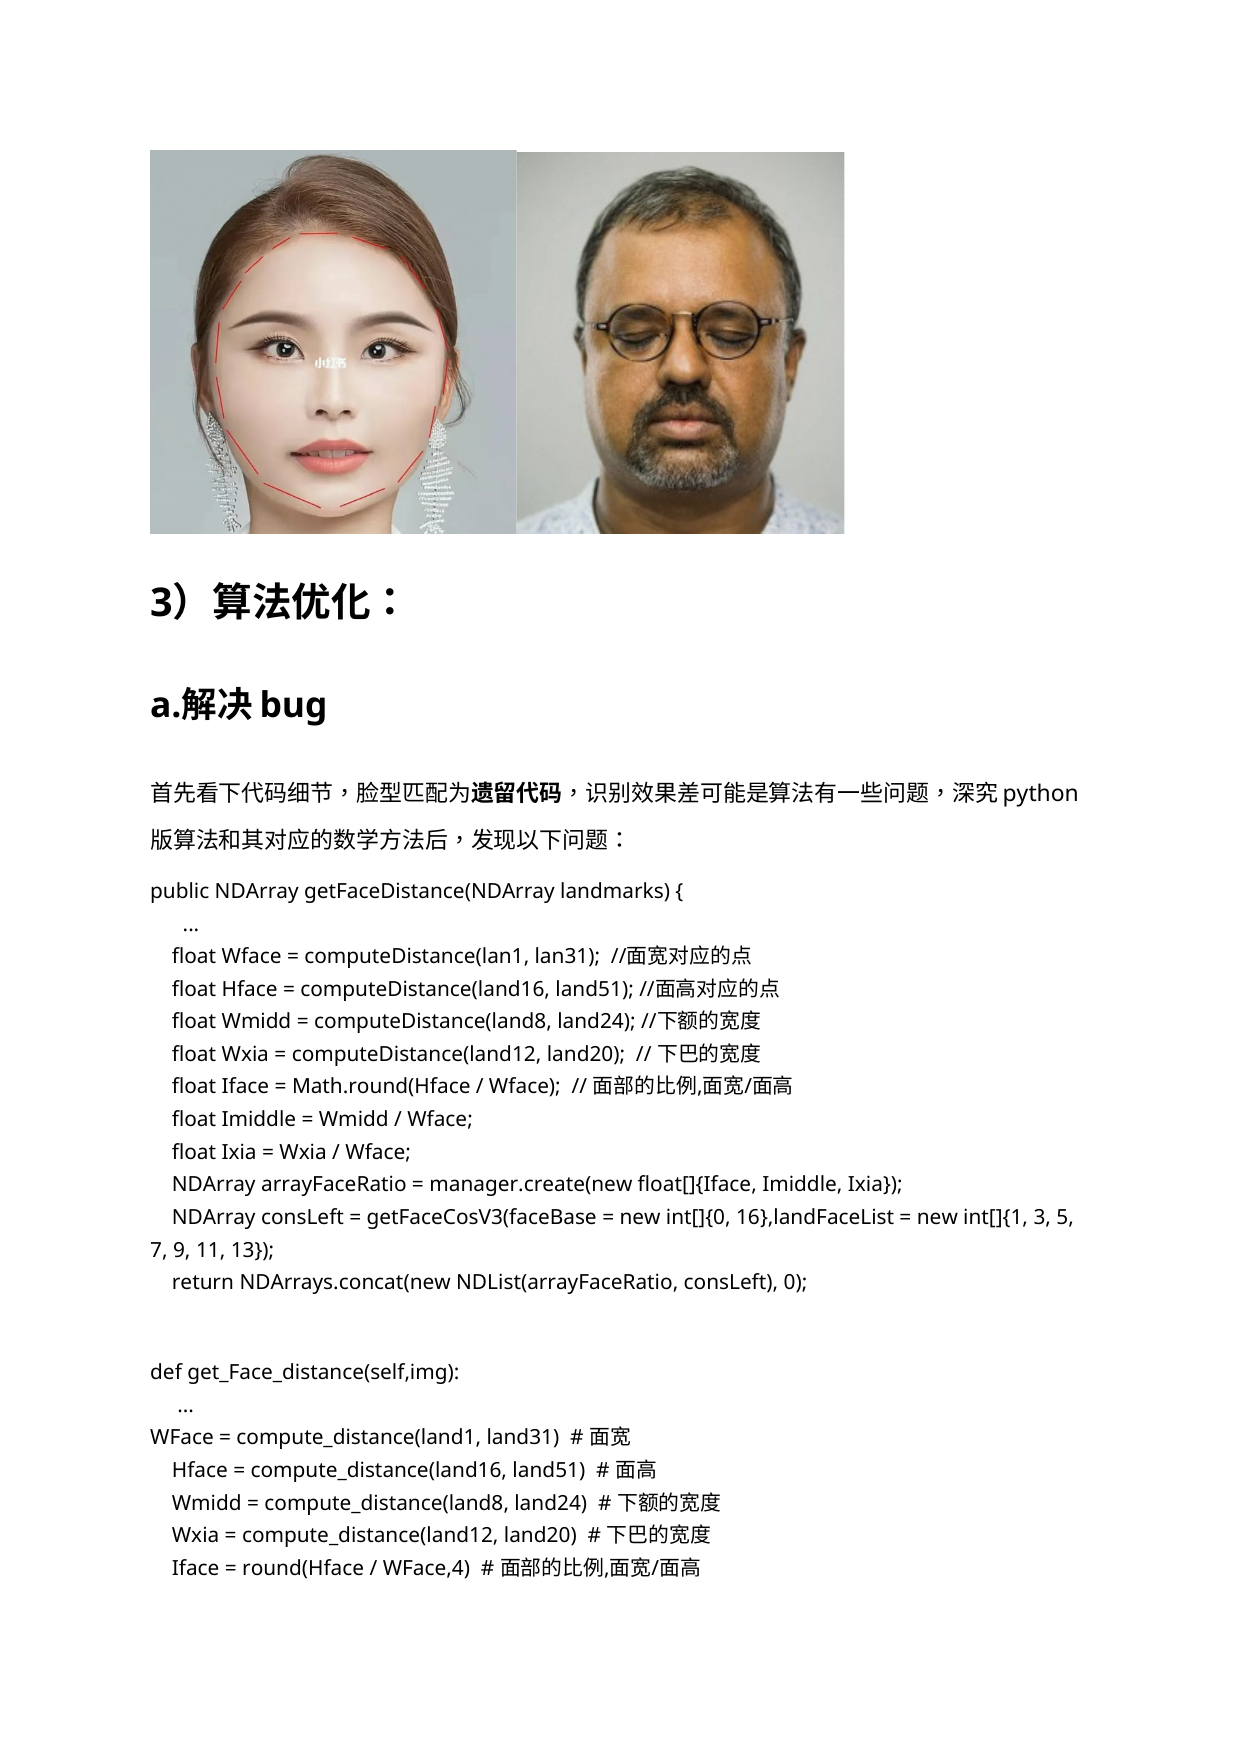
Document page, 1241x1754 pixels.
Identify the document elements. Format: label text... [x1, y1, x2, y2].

subtitle a.解决bug [150, 680, 1090, 728]
picture [150, 150, 845, 534]
subtitle 3）算法优化： [150, 574, 1090, 628]
text 首先看下代码细节，脸型匹配为遗留代码，识别效果差可能是算法有一些问题，深究python版算法和其对应的数学方法后，发现以下问题： [150, 777, 1090, 855]
